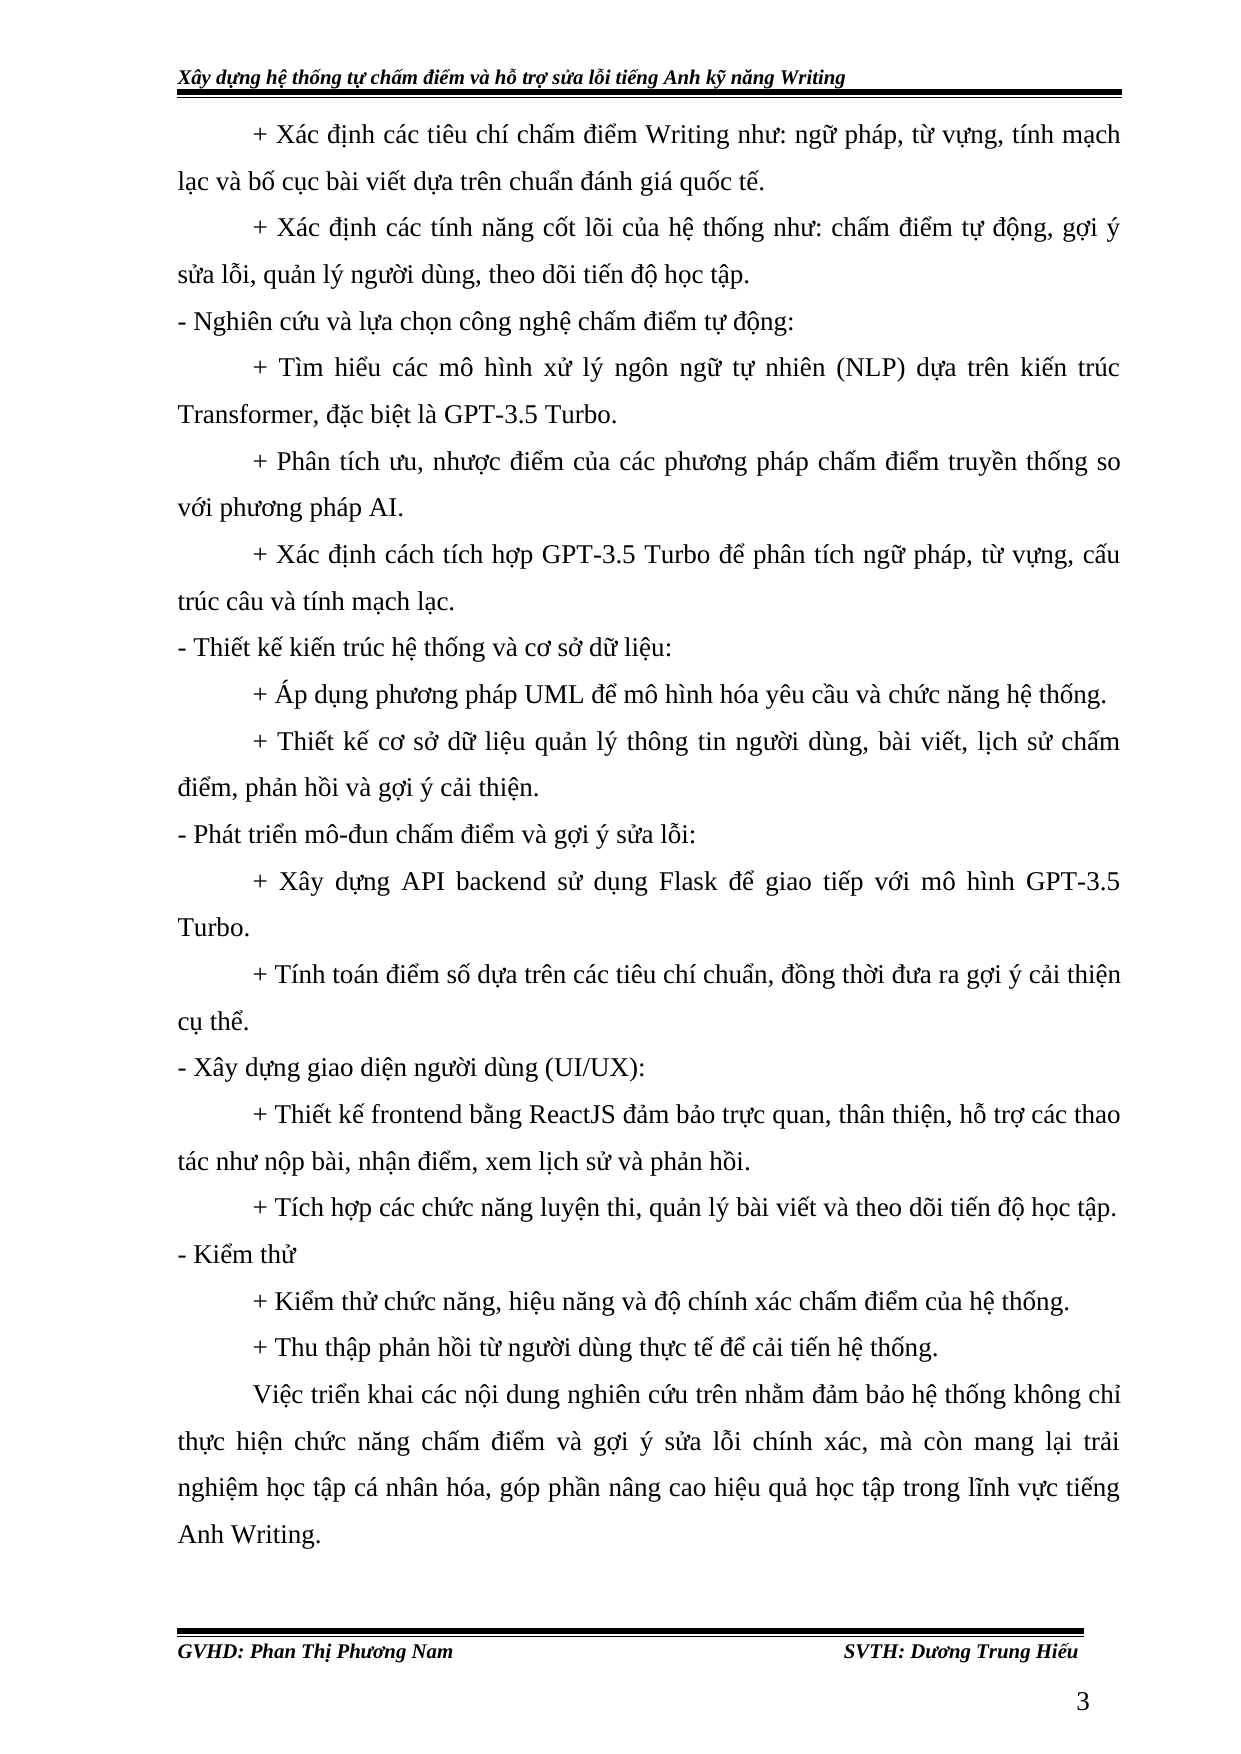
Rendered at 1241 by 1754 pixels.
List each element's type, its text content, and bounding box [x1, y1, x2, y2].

text - Phát triển mô-đun chấm điểm và gợi ý sửa lỗi: [177, 818, 1122, 849]
text + Tìm hiểu các mô hình xử lý ngôn ngữ tự nhiên (NLP) dựa trên kiến trúc Transformer, đặc biệt là GPT-3.5 Turbo. [177, 351, 1122, 429]
text + Tính toán điểm số dựa trên các tiêu chí chuẩn, đồng thời đưa ra gợi ý cải thiện cụ thể. [177, 958, 1122, 1036]
text + Xác định các tính năng cốt lõi của hệ thống như: chấm điểm tự động, gợi ý sửa lỗi, quản lý người dùng, theo dõi tiến độ học tập. [177, 211, 1122, 289]
text + Áp dụng phương pháp UML để mô hình hóa yêu cầu và chức năng hệ thống. [177, 678, 1122, 709]
text Việc triển khai các nội dung nghiên cứu trên nhằm đảm bảo hệ thống không chỉ thực hiện chức năng chấm điểm và gợi ý sửa lỗi chính xác, mà còn mang lại trải nghiệm học tập cá nhân hóa, góp phần nâng cao hiệu quả học tập trong lĩnh vực tiếng Anh Writing. [177, 1378, 1122, 1549]
text + Thiết kế cơ sở dữ liệu quản lý thông tin người dùng, bài viết, lịch sử chấm điểm, phản hồi và gợi ý cải thiện. [177, 725, 1122, 803]
text + Thiết kế frontend bằng ReactJS đảm bảo trực quan, thân thiện, hỗ trợ các thao tác như nộp bài, nhận điểm, xem lịch sử và phản hồi. [177, 1098, 1122, 1176]
text + Tích hợp các chức năng luyện thi, quản lý bài viết và theo dõi tiến độ học tập. [177, 1191, 1122, 1223]
text - Thiết kế kiến trúc hệ thống và cơ sở dữ liệu: [177, 631, 1122, 663]
text + Kiểm thử chức năng, hiệu năng và độ chính xác chấm điểm của hệ thống. [177, 1285, 1122, 1316]
text - Xây dựng giao diện người dùng (UI/UX): [177, 1051, 1122, 1083]
text - Kiểm thử [177, 1238, 1122, 1269]
text + Phân tích ưu, nhược điểm của các phương pháp chấm điểm truyền thống so với phương pháp AI. [177, 445, 1122, 523]
text + Xác định các tiêu chí chấm điểm Writing như: ngữ pháp, từ vựng, tính mạch lạc và bố cục bài viết dựa trên chuẩn đánh giá quốc tế. [177, 118, 1122, 196]
text + Thu thập phản hồi từ người dùng thực tế để cải tiến hệ thống. [177, 1331, 1122, 1363]
text + Xây dựng API backend sử dụng Flask để giao tiếp với mô hình GPT-3.5 Turbo. [177, 865, 1122, 943]
text - Nghiên cứu và lựa chọn công nghệ chấm điểm tự động: [177, 305, 1122, 336]
text + Xác định cách tích hợp GPT-3.5 Turbo để phân tích ngữ pháp, từ vựng, cấu trúc câu và tính mạch lạc. [177, 538, 1122, 616]
